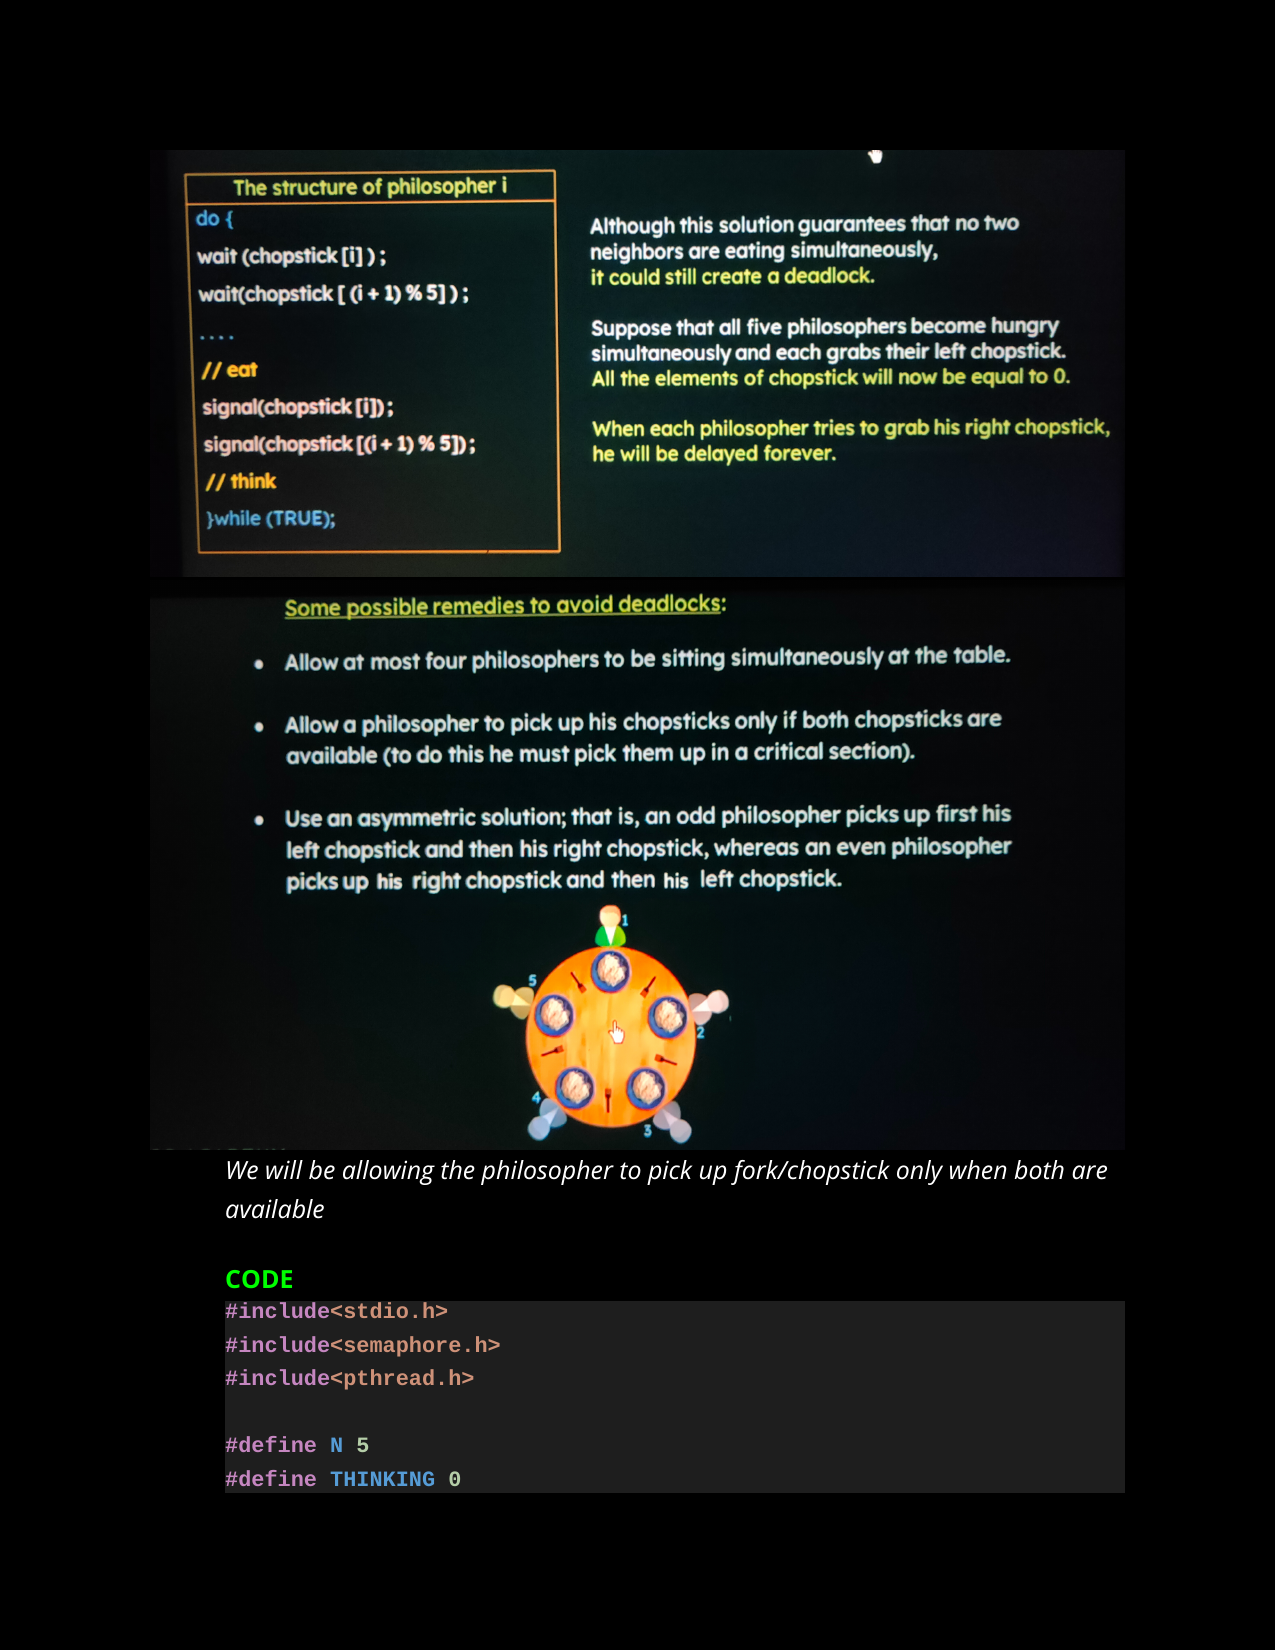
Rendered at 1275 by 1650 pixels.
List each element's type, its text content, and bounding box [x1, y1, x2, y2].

picture [150, 150, 1125, 577]
text #define THINKING 0 [225, 1468, 1125, 1493]
text CODE [225, 1262, 1125, 1296]
picture [150, 580, 1125, 1150]
text We will be allowing the philosopher to pick up fork/chopstick only when both are available [225, 1153, 1125, 1226]
text #include<semaphore.h> [225, 1334, 1125, 1359]
text #define N 5 [225, 1434, 1125, 1459]
text #include<stdio.h> [225, 1301, 1125, 1326]
text #include<pthread.h> [225, 1368, 1125, 1392]
